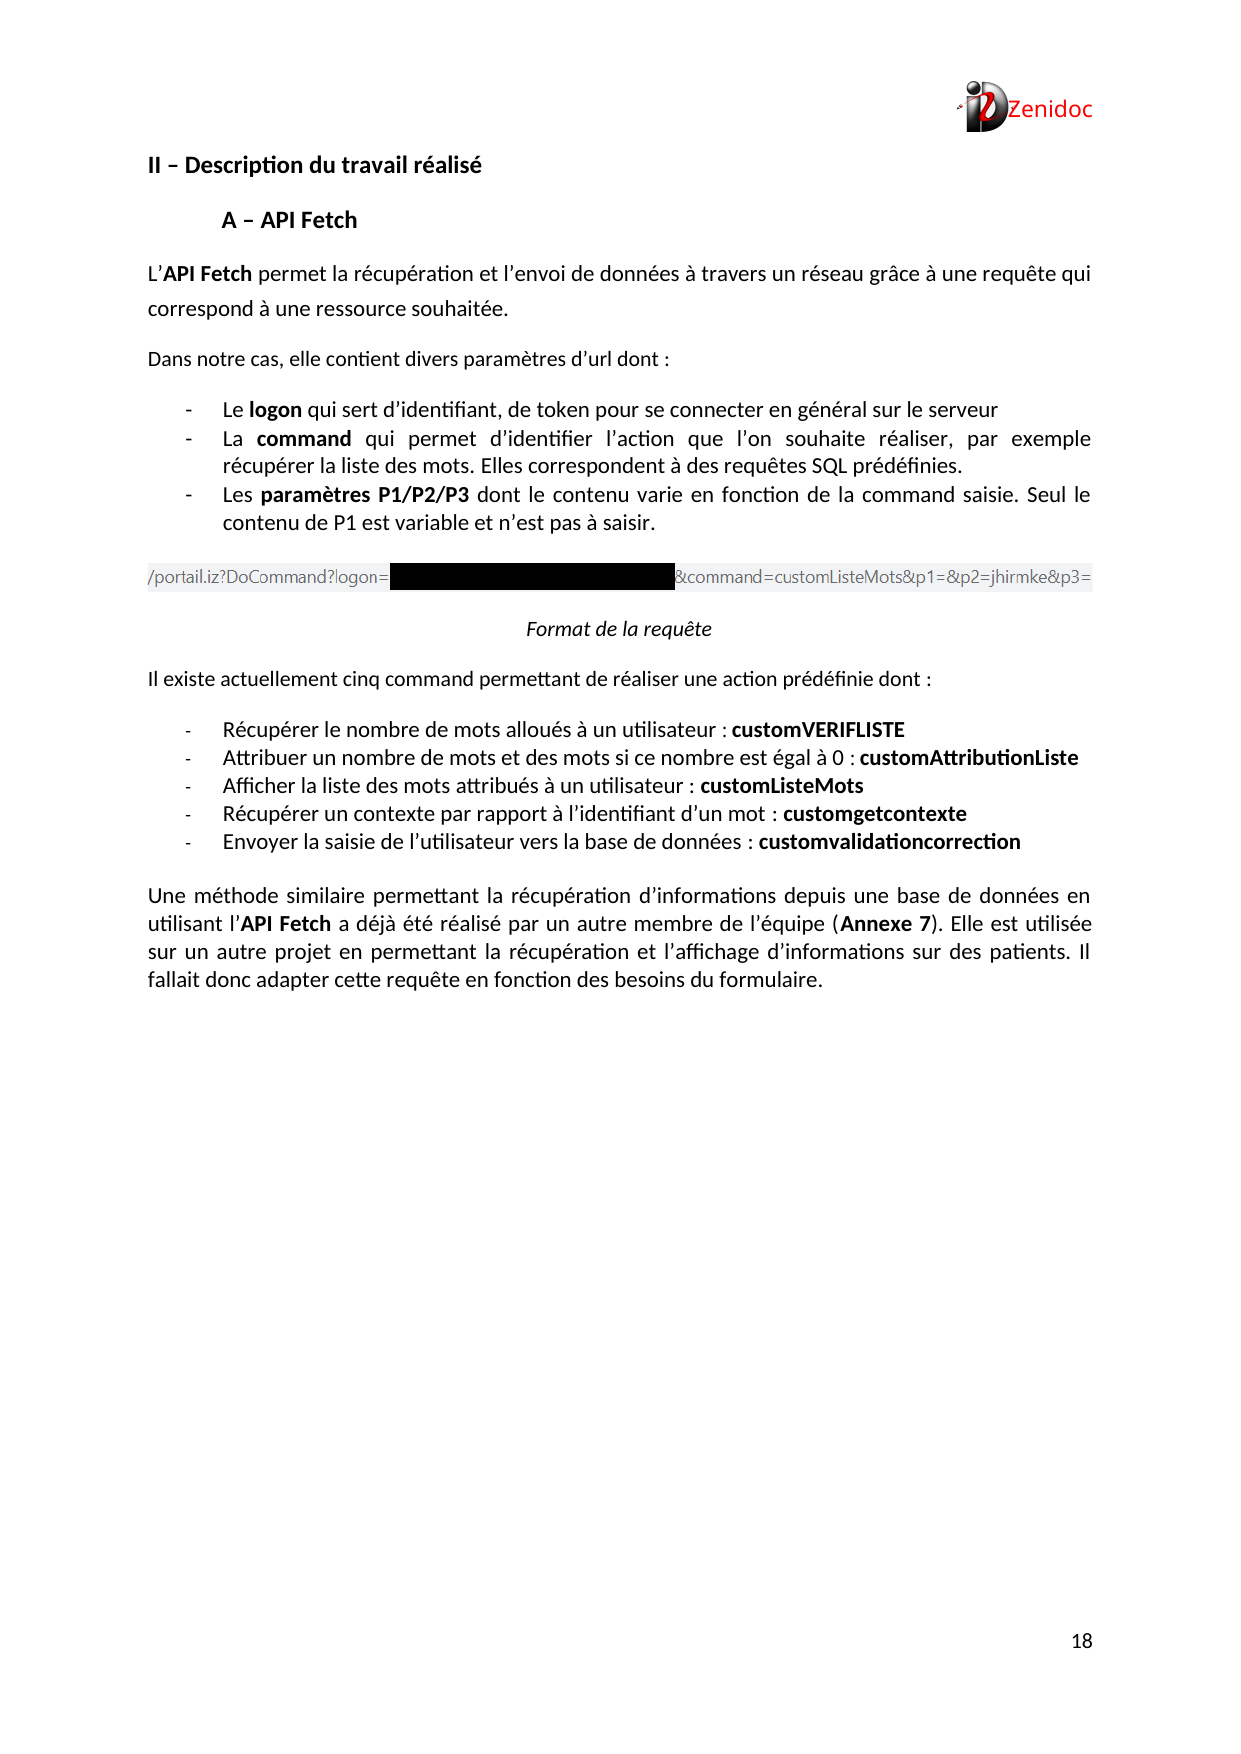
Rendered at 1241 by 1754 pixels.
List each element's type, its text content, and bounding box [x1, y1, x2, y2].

text A – API Fetch [148, 204, 1093, 235]
text Il existe actuellement cinq command permettant de réaliser une action prédéfinie dont : [148, 665, 1093, 692]
list Afficher la liste des mots attribués à un utilisateur : customListeMots [185, 771, 1093, 799]
text Dans notre cas, elle contient divers paramètres d’url dont : [148, 346, 1093, 372]
text Format de la requête [148, 615, 1093, 642]
list Récupérer le nombre de mots alloués à un utilisateur : customVERIFLISTE [185, 715, 1093, 743]
picture [956, 81, 1018, 132]
picture [147, 563, 1093, 592]
list Les paramètres P1/P2/P3 dont le contenu varie en fonction de la command saisie. Seul le contenu de P1 est variable et n’est pas à saisir. [185, 480, 1093, 536]
text L’API Fetch permet la récupération et l’envoi de données à travers un réseau grâce à une requête qui correspond à une ressource souhaitée. [148, 259, 1093, 322]
text II – Description du travail réalisé [148, 149, 1093, 180]
list Récupérer un contexte par rapport à l’identifiant d’un mot : customgetcontexte [185, 799, 1093, 827]
list Envoyer la saisie de l’utilisateur vers la base de données : customvalidationcorrection [185, 827, 1093, 855]
list Attribuer un nombre de mots et des mots si ce nombre est égal à 0 : customAttributionListe [185, 743, 1093, 771]
list La command qui permet d’identifier l’action que l’on souhaite réaliser, par exemple récupérer la liste des mots. Elles correspondent à des requêtes SQL prédéfinies. [185, 424, 1093, 480]
list Le logon qui sert d’identifiant, de token pour se connecter en général sur le serveur [185, 396, 1093, 424]
picture [1011, 104, 1018, 115]
text Une méthode similaire permettant la récupération d’informations depuis une base de données en utilisant l’API Fetch a déjà été réalisé par un autre membre de l’équipe (Annexe 7). Elle est utilisée sur un autre projet en permettant la récupération et l’affichage d’informations sur des patients. Il fallait donc adapter cette requête en fonction des besoins du formulaire. [148, 881, 1093, 993]
